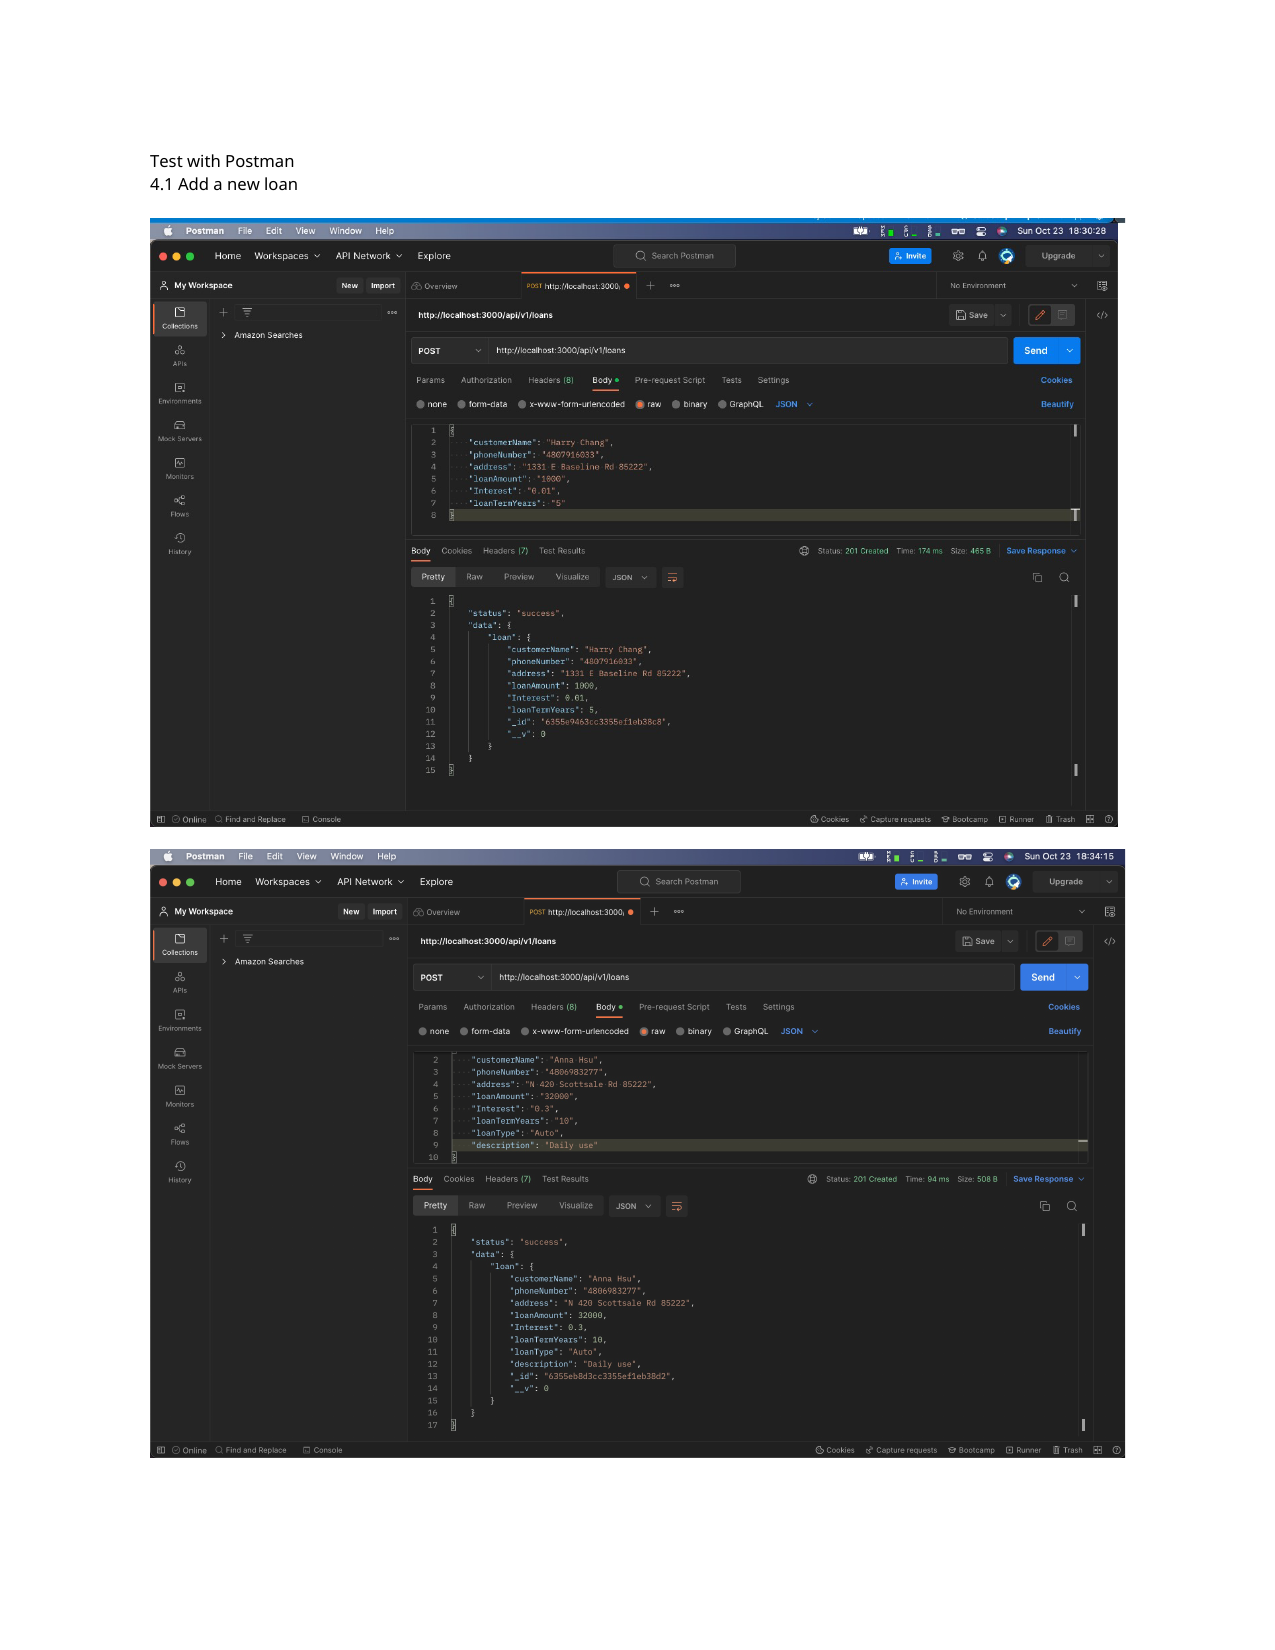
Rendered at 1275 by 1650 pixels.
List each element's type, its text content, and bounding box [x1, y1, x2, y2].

text Test with Postman [150, 150, 1125, 173]
picture [150, 218, 1125, 827]
text 4.1 Add a new loan [150, 173, 1125, 195]
picture [150, 849, 1125, 1458]
